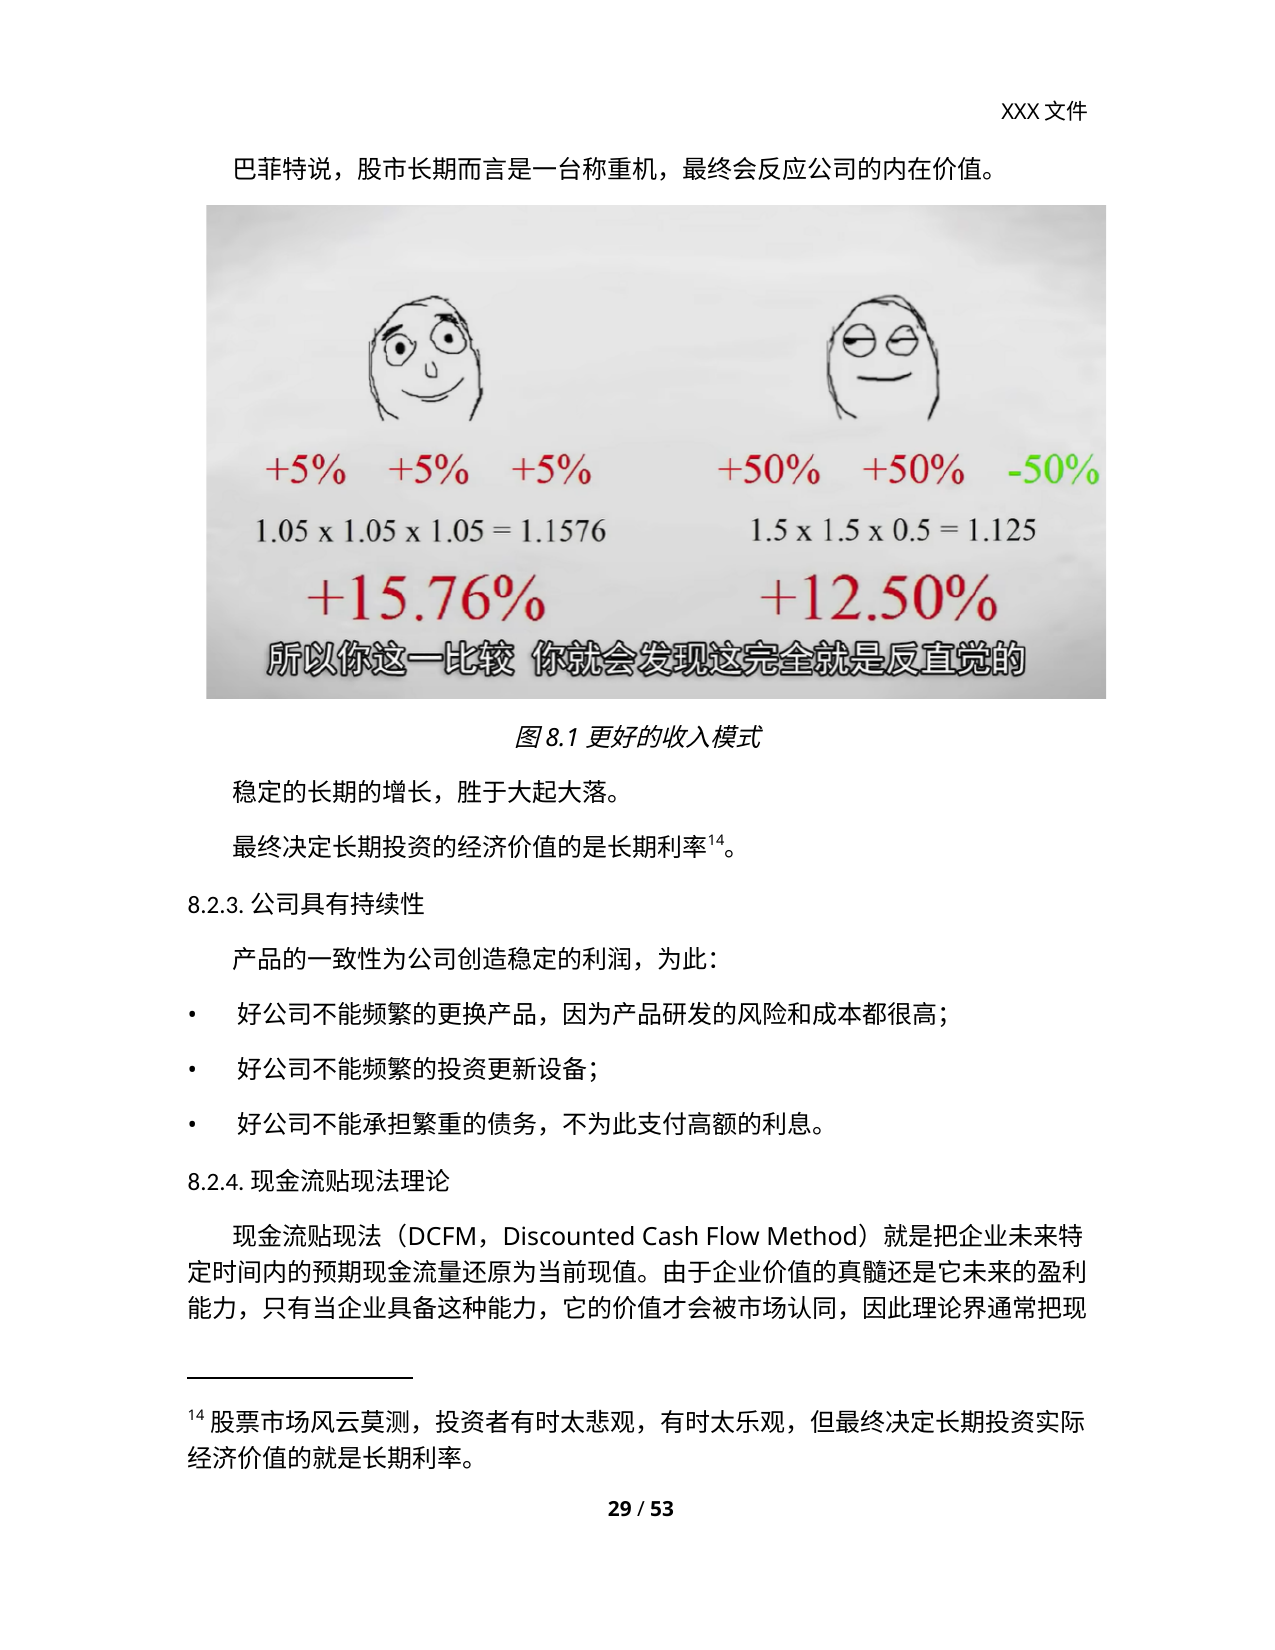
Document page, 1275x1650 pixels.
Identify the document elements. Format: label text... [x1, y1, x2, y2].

picture [206, 205, 1107, 699]
text 巴菲特说，股市长期而言是一台称重机，最终会反应公司的内在价值。 [187, 150, 1087, 186]
list 好公司不能频繁的更换产品，因为产品研发的风险和成本都很高； [187, 994, 1087, 1030]
subtitle 8.2.4. 现金流贴现法理论 [187, 1161, 1087, 1197]
text 最终决定长期投资的经济价值的是长期利率。 [187, 827, 1087, 863]
text 图 8.1 更好的收入模式 [187, 717, 1087, 753]
list 好公司不能频繁的投资更新设备； [187, 1049, 1087, 1085]
text 产品的一致性为公司创造稳定的利润，为此： [187, 939, 1087, 975]
list 好公司不能承担繁重的债务，不为此支付高额的利息。 [187, 1104, 1087, 1140]
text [187, 1216, 1087, 1325]
subtitle 8.2.3. 公司具有持续性 [187, 884, 1087, 920]
text 稳定的长期的增长，胜于大起大落。 [187, 772, 1087, 808]
